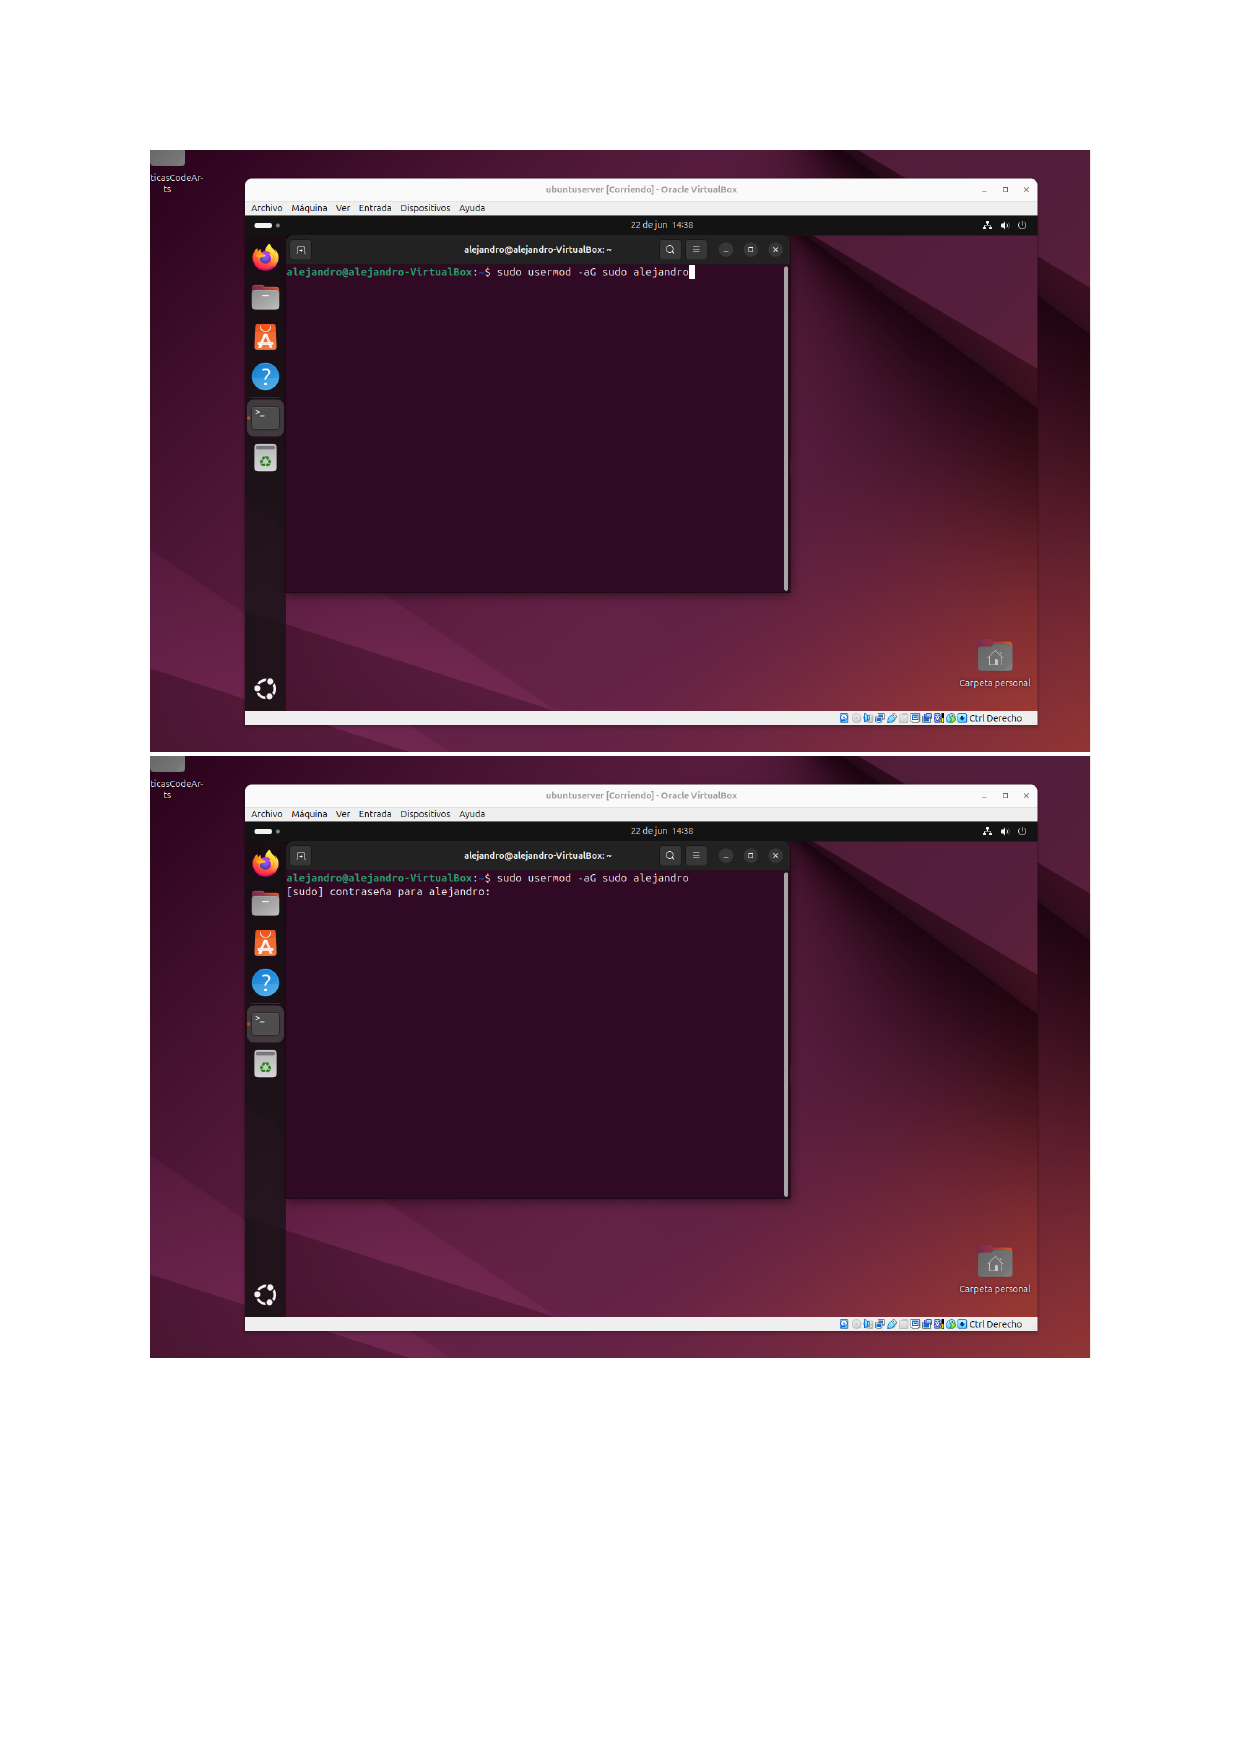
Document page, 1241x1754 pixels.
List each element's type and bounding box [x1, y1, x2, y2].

picture [150, 150, 1091, 752]
picture [150, 756, 1091, 1358]
